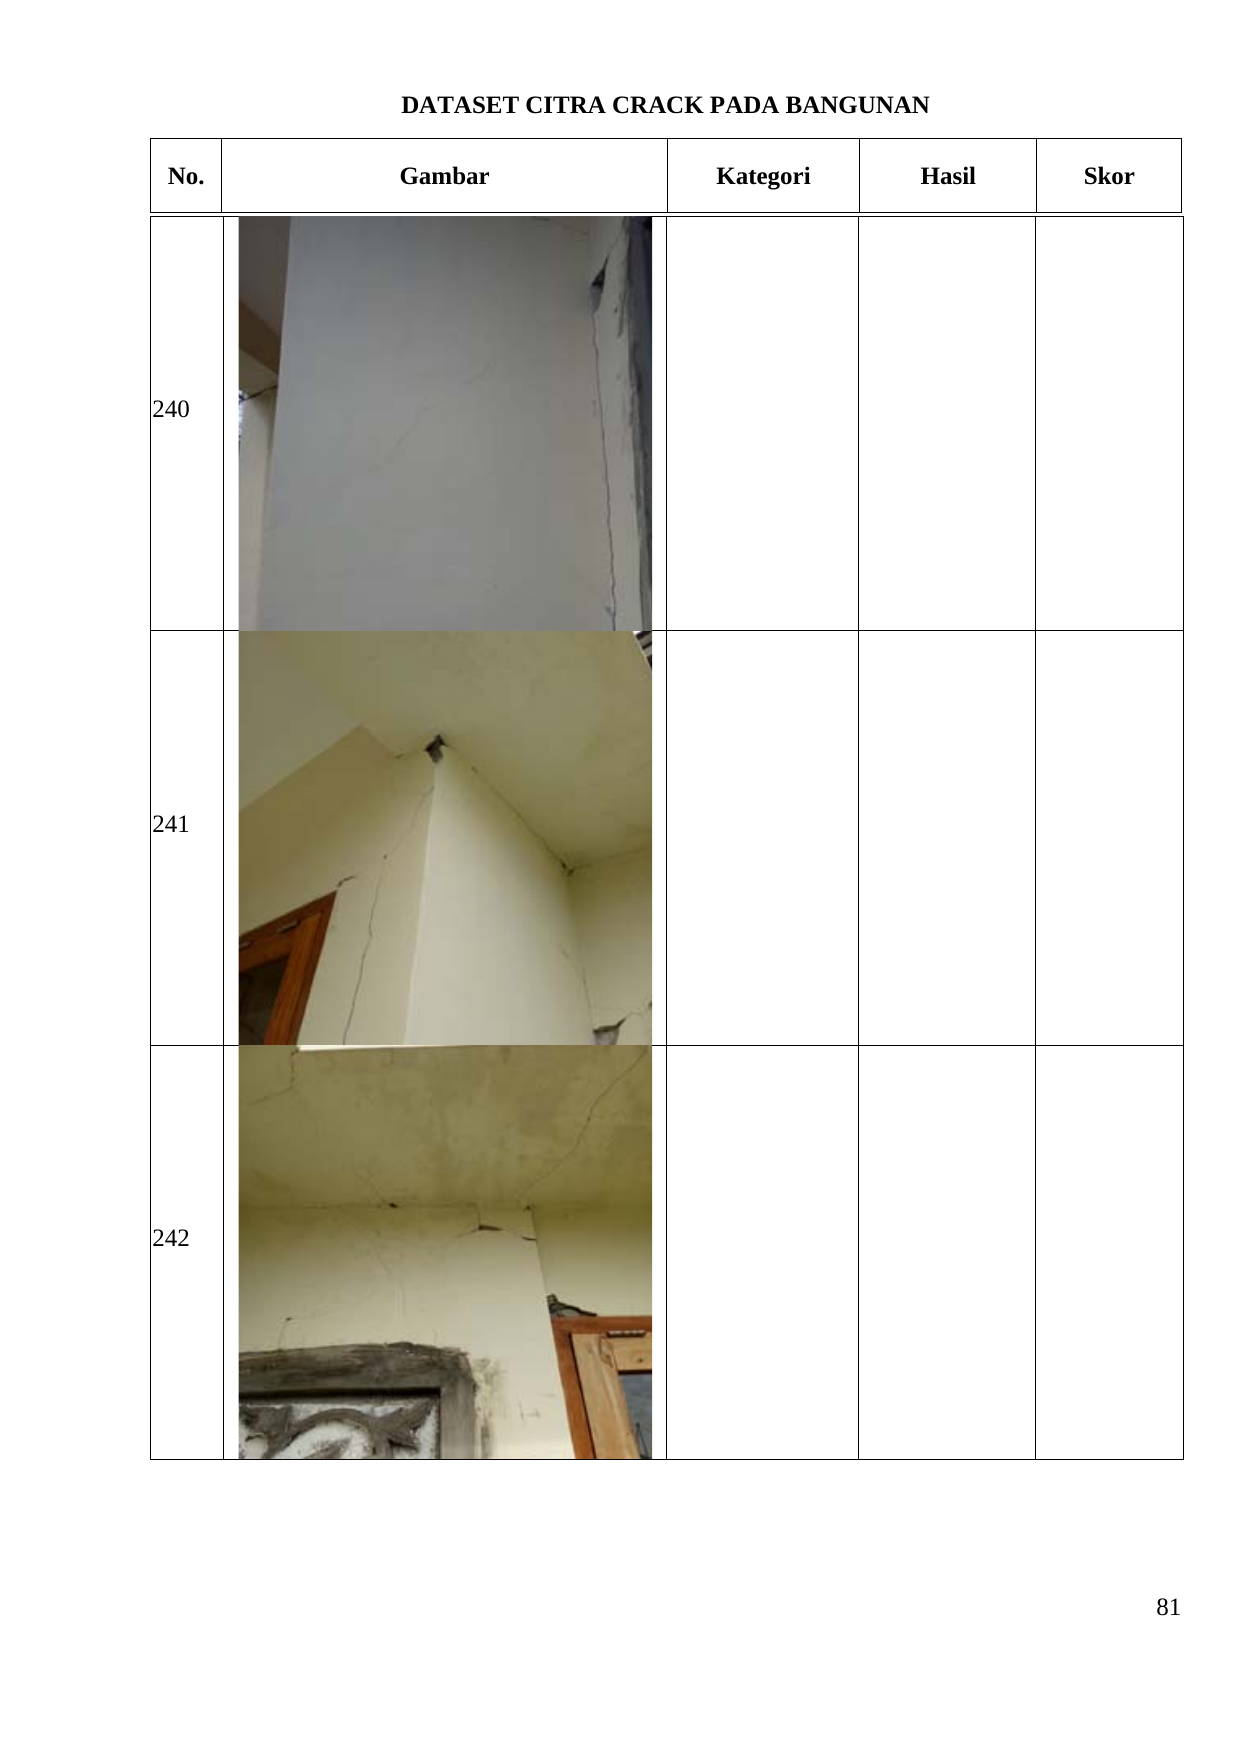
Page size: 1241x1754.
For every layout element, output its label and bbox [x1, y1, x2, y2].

table_cell [224, 631, 238, 1044]
picture [238, 216, 653, 1459]
table_cell [667, 1046, 858, 1459]
table_cell [1036, 1046, 1183, 1459]
table_cell [859, 217, 1035, 630]
table_cell [1036, 631, 1183, 1044]
table_cell [151, 631, 223, 1044]
table_cell [1036, 217, 1183, 630]
table_cell [224, 217, 238, 630]
table_cell [653, 1046, 666, 1459]
table_cell [667, 217, 858, 630]
table_cell [667, 631, 858, 1044]
table_cell [151, 217, 223, 630]
table_cell [859, 1046, 1035, 1459]
table_cell [653, 631, 666, 1044]
table_cell [653, 217, 666, 630]
table_cell [151, 1046, 223, 1459]
table_cell [224, 1046, 238, 1459]
table_cell [859, 631, 1035, 1044]
